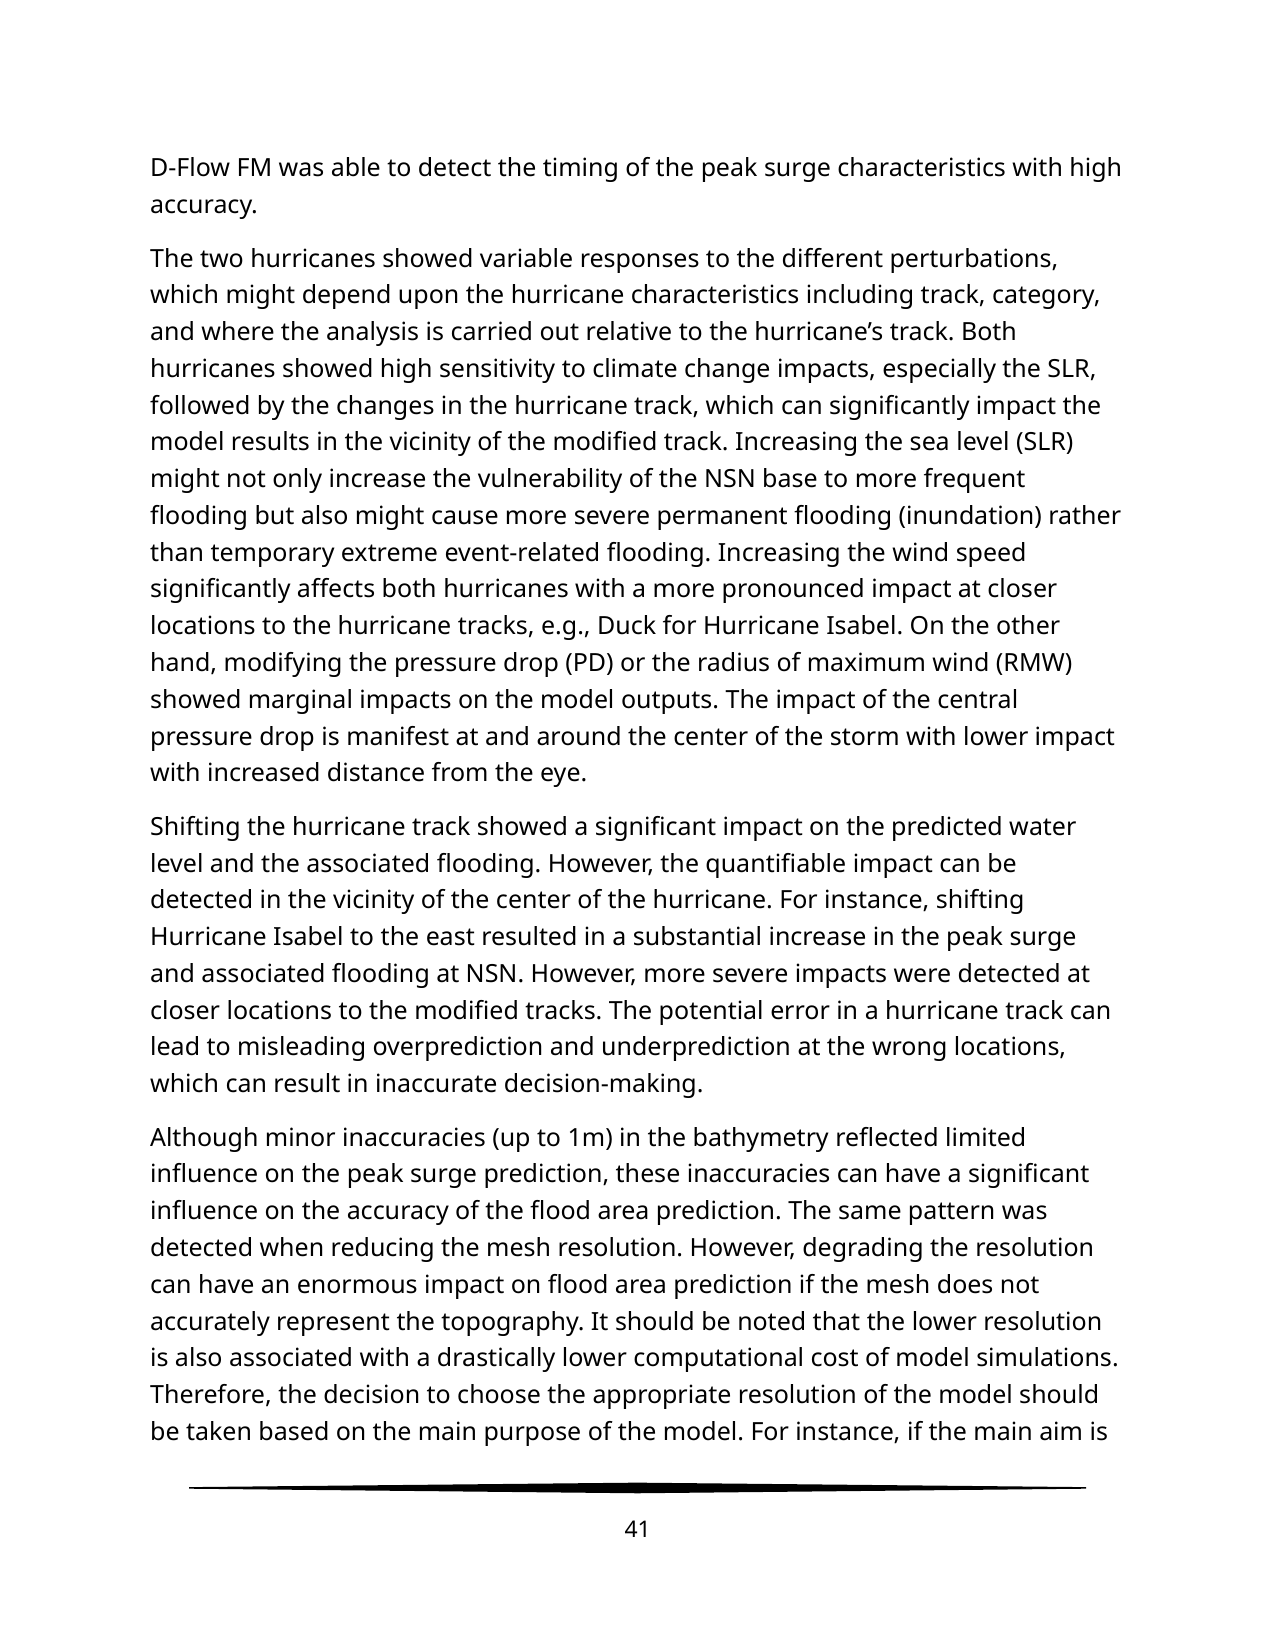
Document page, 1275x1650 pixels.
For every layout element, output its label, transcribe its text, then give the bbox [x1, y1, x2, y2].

text The two hurricanes showed variable responses to the different perturbations, which might depend upon the hurricane characteristics including track, category, and where the analysis is carried out relative to the hurricane’s track. Both hurricanes showed high sensitivity to climate change impacts, especially the SLR, followed by the changes in the hurricane track, which can significantly impact the model results in the vicinity of the modified track. Increasing the sea level (SLR) might not only increase the vulnerability of the NSN base to more frequent flooding but also might cause more severe permanent flooding (inundation) rather than temporary extreme event-related flooding. Increasing the wind speed significantly affects both hurricanes with a more pronounced impact at closer locations to the hurricane tracks, e.g., Duck for Hurricane Isabel. On the other hand, modifying the pressure drop (PD) or the radius of maximum wind (RMW) showed marginal impacts on the model outputs. The impact of the central pressure drop is manifest at and around the center of the storm with lower impact with increased distance from the eye. [150, 240, 1125, 789]
text Shifting the hurricane track showed a significant impact on the predicted water level and the associated flooding. However, the quantifiable impact can be detected in the vicinity of the center of the hurricane. For instance, shifting Hurricane Isabel to the east resulted in a substantial increase in the peak surge and associated flooding at NSN. However, more severe impacts were detected at closer locations to the modified tracks. The potential error in a hurricane track can lead to misleading overprediction and underprediction at the wrong locations, which can result in inaccurate decision-making. [150, 808, 1125, 1100]
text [150, 150, 1125, 221]
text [150, 1119, 1125, 1447]
